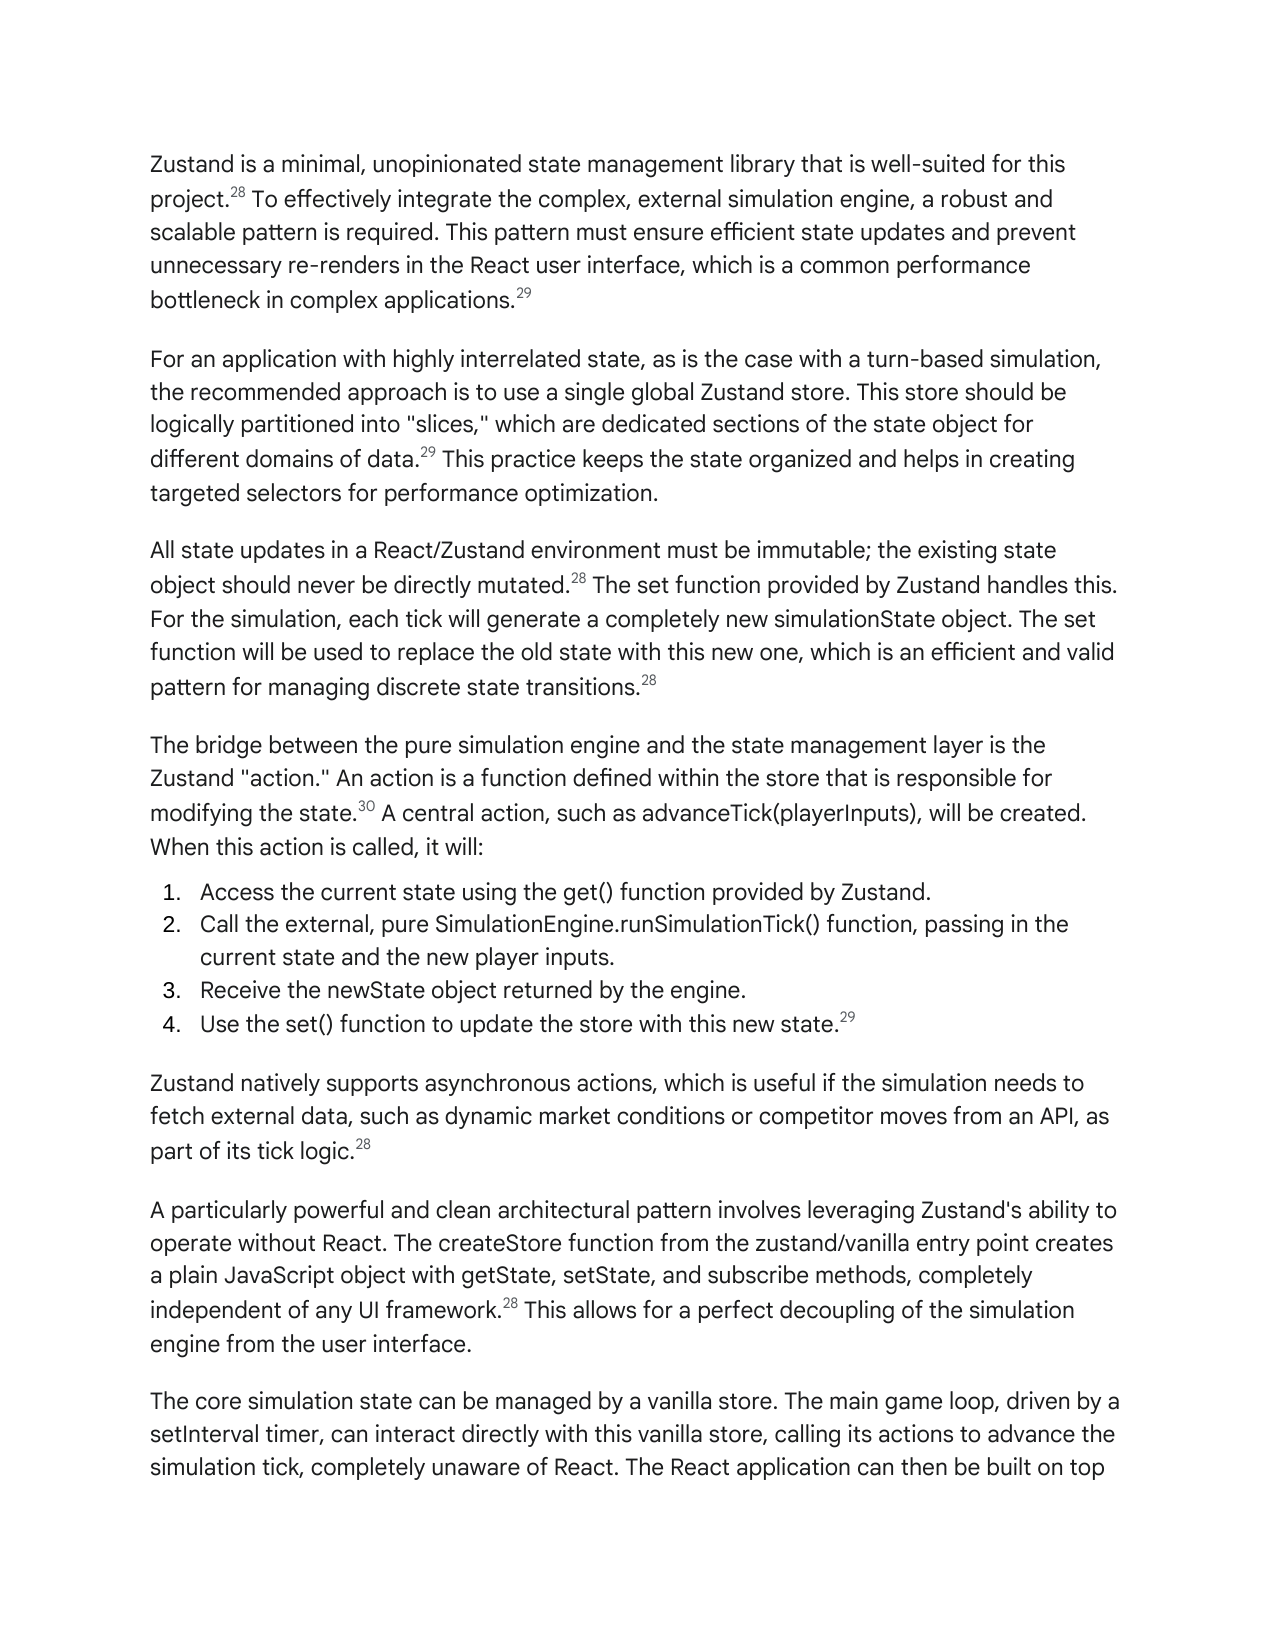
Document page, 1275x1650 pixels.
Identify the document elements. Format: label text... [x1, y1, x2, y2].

text The bridge between the pure simulation engine and the state management layer is the Zustand "action." An action is a function defined within the store that is responsible for modifying the state.30 A central action, such as advanceTick(playerInputs), will be created. When this action is called, it will: [150, 732, 1125, 861]
list Access the current state using the get() function provided by Zustand. [162, 878, 1125, 907]
text All state updates in a React/Zustand environment must be immutable; the existing state object should never be directly mutated.28 The set function provided by Zustand handles this. For the simulation, each tick will generate a completely new simulationState object. The set function will be used to replace the old state with this new one, which is an efficient and valid pattern for managing discrete state transitions.28 [150, 537, 1125, 702]
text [150, 1388, 1125, 1482]
list Use the set() function to update the store with this new state.29 [162, 1009, 1125, 1040]
text For an application with highly interrelated state, as is the case with a turn-based simulation, the recommended approach is to use a single global Zustand store. This store should be logically partitioned into "slices," which are dedicated sections of the state object for different domains of data.29 This practice keeps the state organized and helps in creating targeted selectors for performance optimization. [150, 345, 1125, 508]
text Zustand is a minimal, unopinionated state management library that is well-suited for this project.28 To effectively integrate the complex, external simulation engine, a robust and scalable pattern is required. This pattern must ensure efficient state updates and prevent unnecessary re-renders in the React user interface, which is a common performance bottleneck in complex applications.29 [150, 150, 1125, 316]
list Call the external, pure SimulationEngine.runSimulationTick() function, passing in the current state and the new player inputs. [162, 911, 1125, 972]
list Receive the newState object returned by the engine. [162, 976, 1125, 1005]
text Zustand natively supports asynchronous actions, which is useful if the simulation needs to fetch external data, such as dynamic market conditions or competitor moves from an API, as part of its tick logic.28 [150, 1069, 1125, 1167]
text A particularly powerful and clean architectural pattern involves leveraging Zustand's ability to operate without React. The createStore function from the zustand/vanilla entry point creates a plain JavaScript object with getState, setState, and subscribe methods, completely independent of any UI framework.28 This allows for a perfect decoupling of the simulation engine from the user interface. [150, 1196, 1125, 1359]
